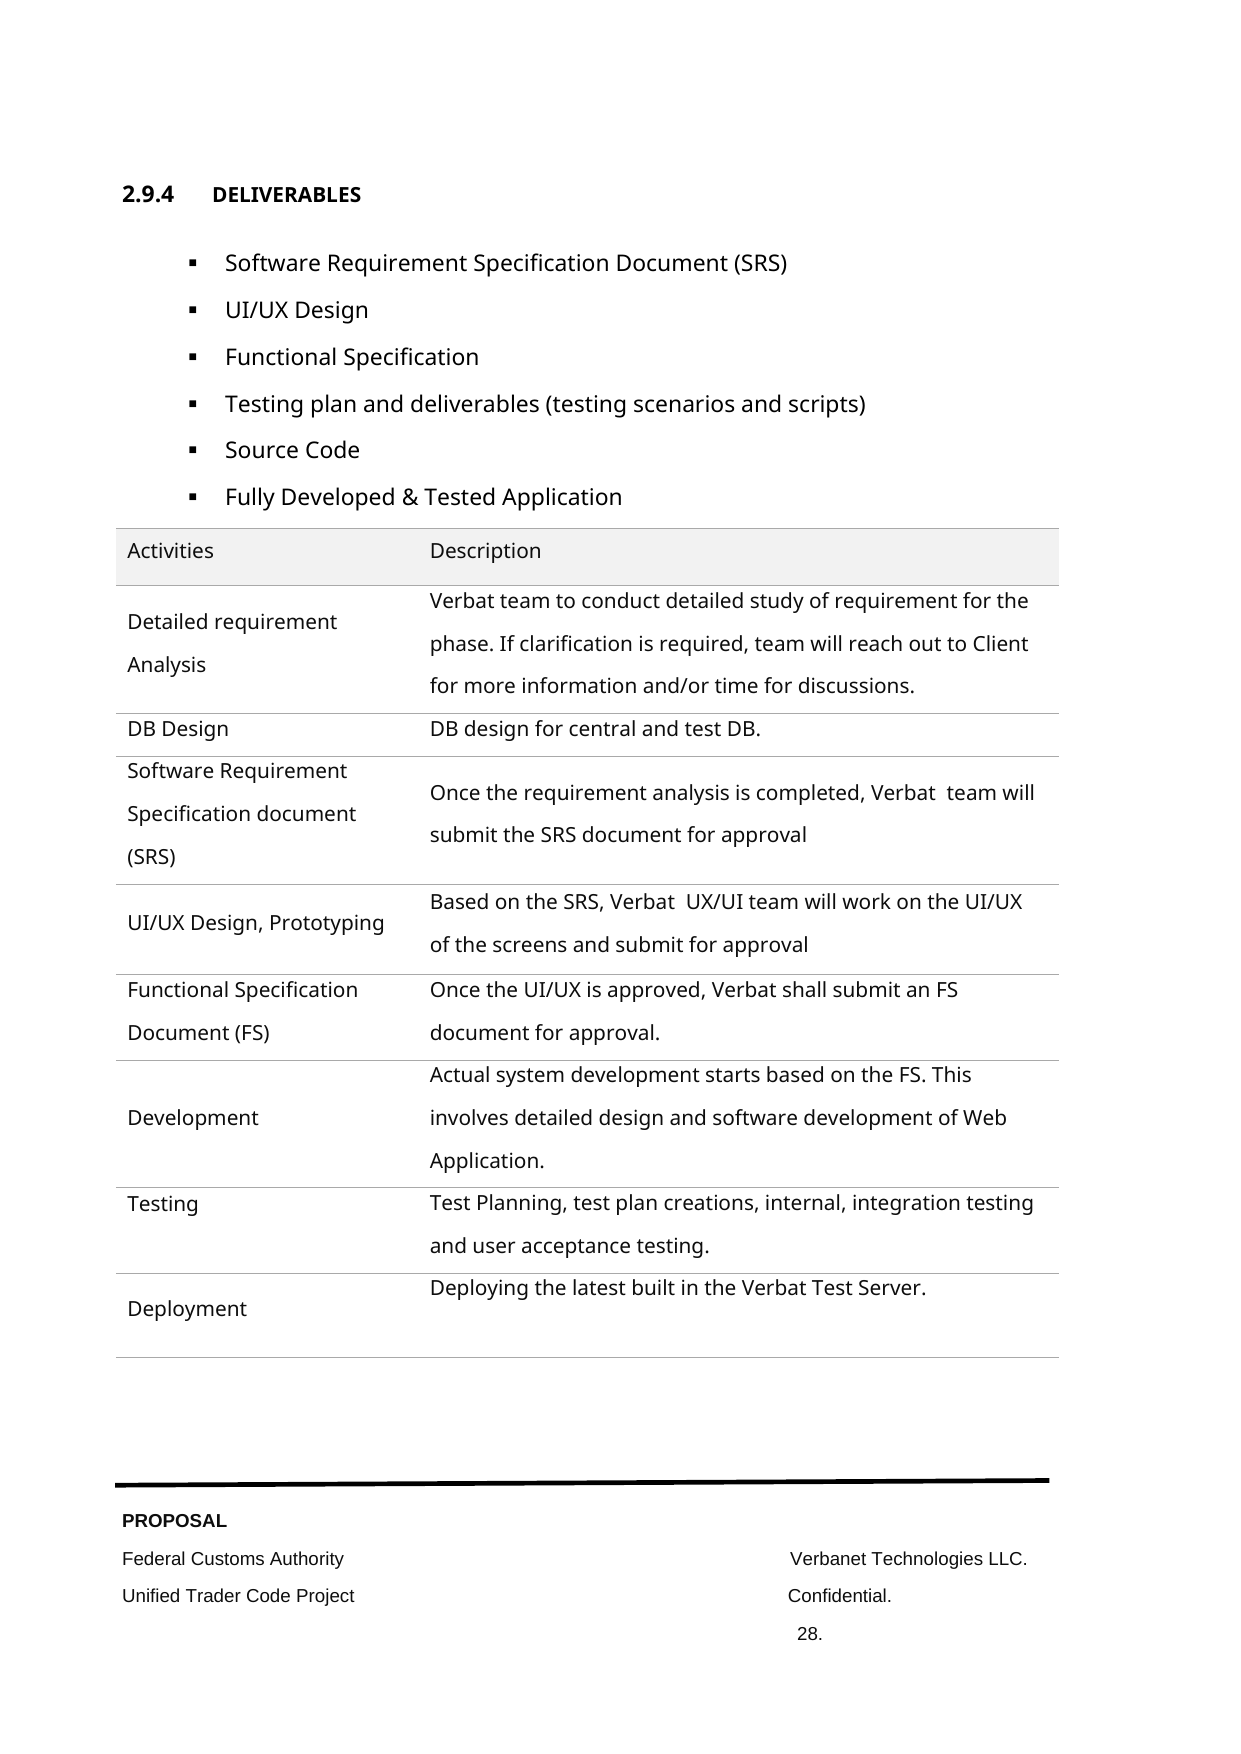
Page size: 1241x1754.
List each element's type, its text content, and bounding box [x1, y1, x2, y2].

table_cell Functional Specification Document (FS) [116, 975, 418, 1059]
table_cell Testing [116, 1188, 418, 1272]
table_cell Verbat team to conduct detailed study of requirement for the phase. If clarification is required, team will reach out to Client for more information and/or time for discussions. [418, 586, 1059, 713]
table_header Activities [116, 529, 418, 585]
table_cell Development [116, 1061, 418, 1187]
table_cell UI/UX Design, Prototyping [116, 885, 418, 974]
table_cell Based on the SRS, Verbat UX/UI team will work on the UI/UX of the screens and submit for approval [418, 885, 1059, 974]
subtitle DELIVERABLES [122, 178, 1053, 209]
table_cell Software Requirement Specification document (SRS) [116, 757, 418, 883]
table_cell Once the requirement analysis is completed, Verbat team will submit the SRS document for approval [418, 757, 1059, 883]
table_cell Detailed requirement Analysis [116, 586, 418, 713]
table_header Description [418, 529, 1059, 585]
table_cell Test Planning, test plan creations, internal, integration testing and user acceptance testing. [418, 1188, 1059, 1272]
table_cell Once the UI/UX is approved, Verbat shall submit an FS document for approval. [418, 975, 1059, 1059]
table_cell DB Design [116, 714, 418, 756]
list Functional Specification [187, 341, 1053, 372]
list UI/UX Design [187, 294, 1053, 325]
table_cell Actual system development starts based on the FS. This involves detailed design and software development of Web Application. [418, 1061, 1059, 1187]
list Source Code [187, 434, 1053, 466]
list Software Requirement Specification Document (SRS) [187, 247, 1053, 278]
table_cell DB design for central and test DB. [418, 714, 1059, 756]
table_cell Deploying the latest built in the Verbat Test Server. [418, 1274, 1059, 1357]
list Testing plan and deliverables (testing scenarios and scripts) [187, 387, 1053, 419]
table_cell Deployment [116, 1274, 418, 1357]
list Fully Developed & Tested Application [187, 481, 1053, 512]
